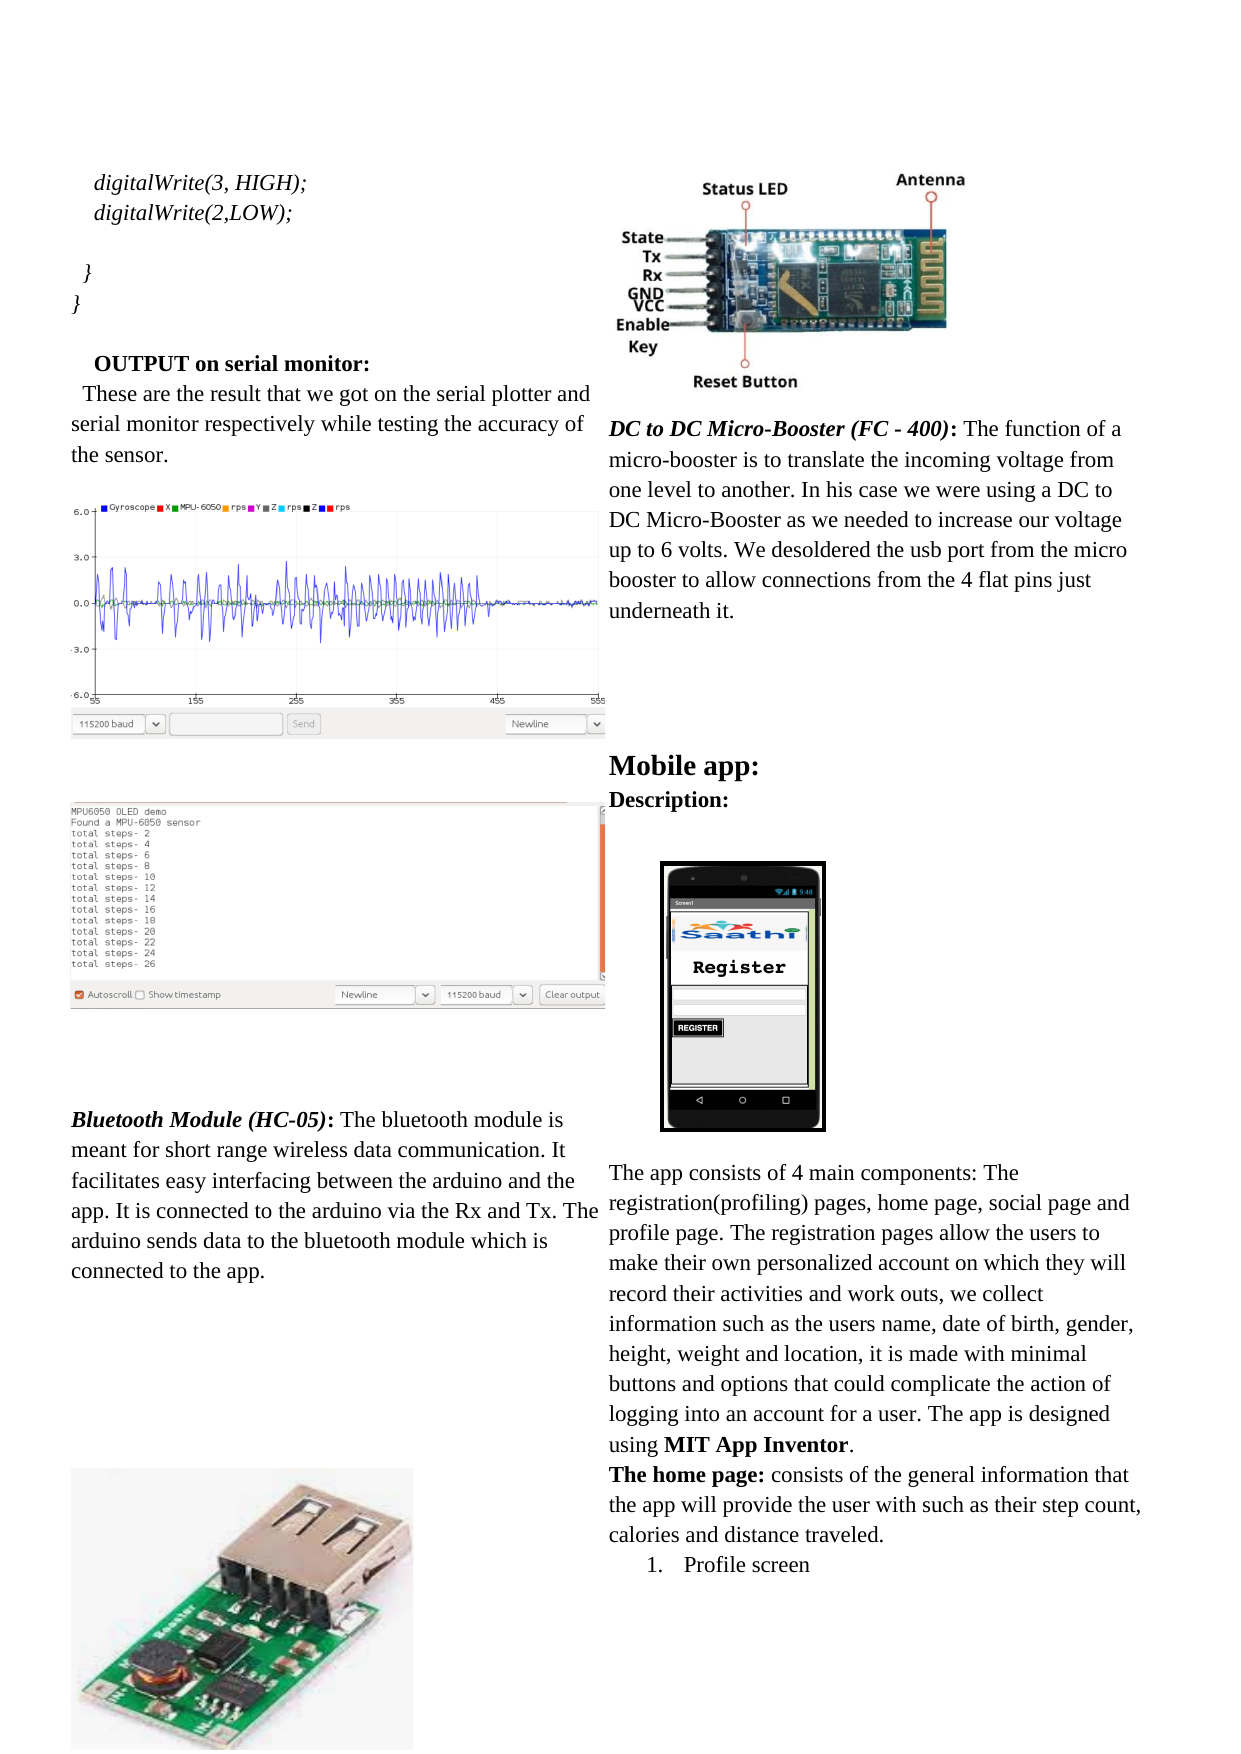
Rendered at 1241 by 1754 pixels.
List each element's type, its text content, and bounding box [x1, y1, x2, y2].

text DC to DC Micro-Booster (FC - 400): The function of a micro-booster is to translate the incoming voltage from one level to another. In his case we were using a DC to DC Micro-Booster as we needed to increase our voltage up to 6 volts. We desoldered the usb port from the micro booster to allow connections from the 4 flat pins just underneath it. [608, 416, 1142, 623]
text These are the result that we got on the serial plotter and serial monitor respectively while testing the accuracy of the sensor. [71, 380, 604, 467]
picture [70, 1468, 414, 1750]
picture [664, 866, 822, 1128]
text Bluetooth Module (HC-05): The bluetooth module is meant for short range wireless data communication. It facilitates easy interfacing between the arduino and the app. It is connected to the arduino via the Rx and Tx. The arduino sends data to the bluetooth module which is connected to the app. [71, 1106, 604, 1284]
text The home page: consists of the general information that the app will provide the user with such as their step count, calories and distance traveled. [608, 1461, 1142, 1548]
text Mobile app: [608, 748, 1142, 781]
picture [608, 168, 967, 412]
text digitalWrite(3, HIGH); [71, 169, 604, 195]
text } [71, 259, 604, 286]
text digitalWrite(2,LOW); [71, 199, 604, 225]
text OUTPUT on serial monitor: [71, 350, 604, 376]
picture [70, 802, 606, 1009]
text The app consists of 4 main components: The registration(profiling) pages, home page, social page and profile page. The registration pages allow the users to make their own personalized account on which they will record their activities and work outs, we collect information such as the users name, date of birth, gender, height, weight and location, it is made with minimal buttons and options that could complicate the action of logging into an account for a user. The app is designed using MIT App Inventor. [608, 817, 1142, 1457]
picture [70, 501, 606, 739]
text Description: [608, 786, 1142, 813]
list Profile screen [646, 1551, 1142, 1578]
text } [71, 289, 604, 316]
